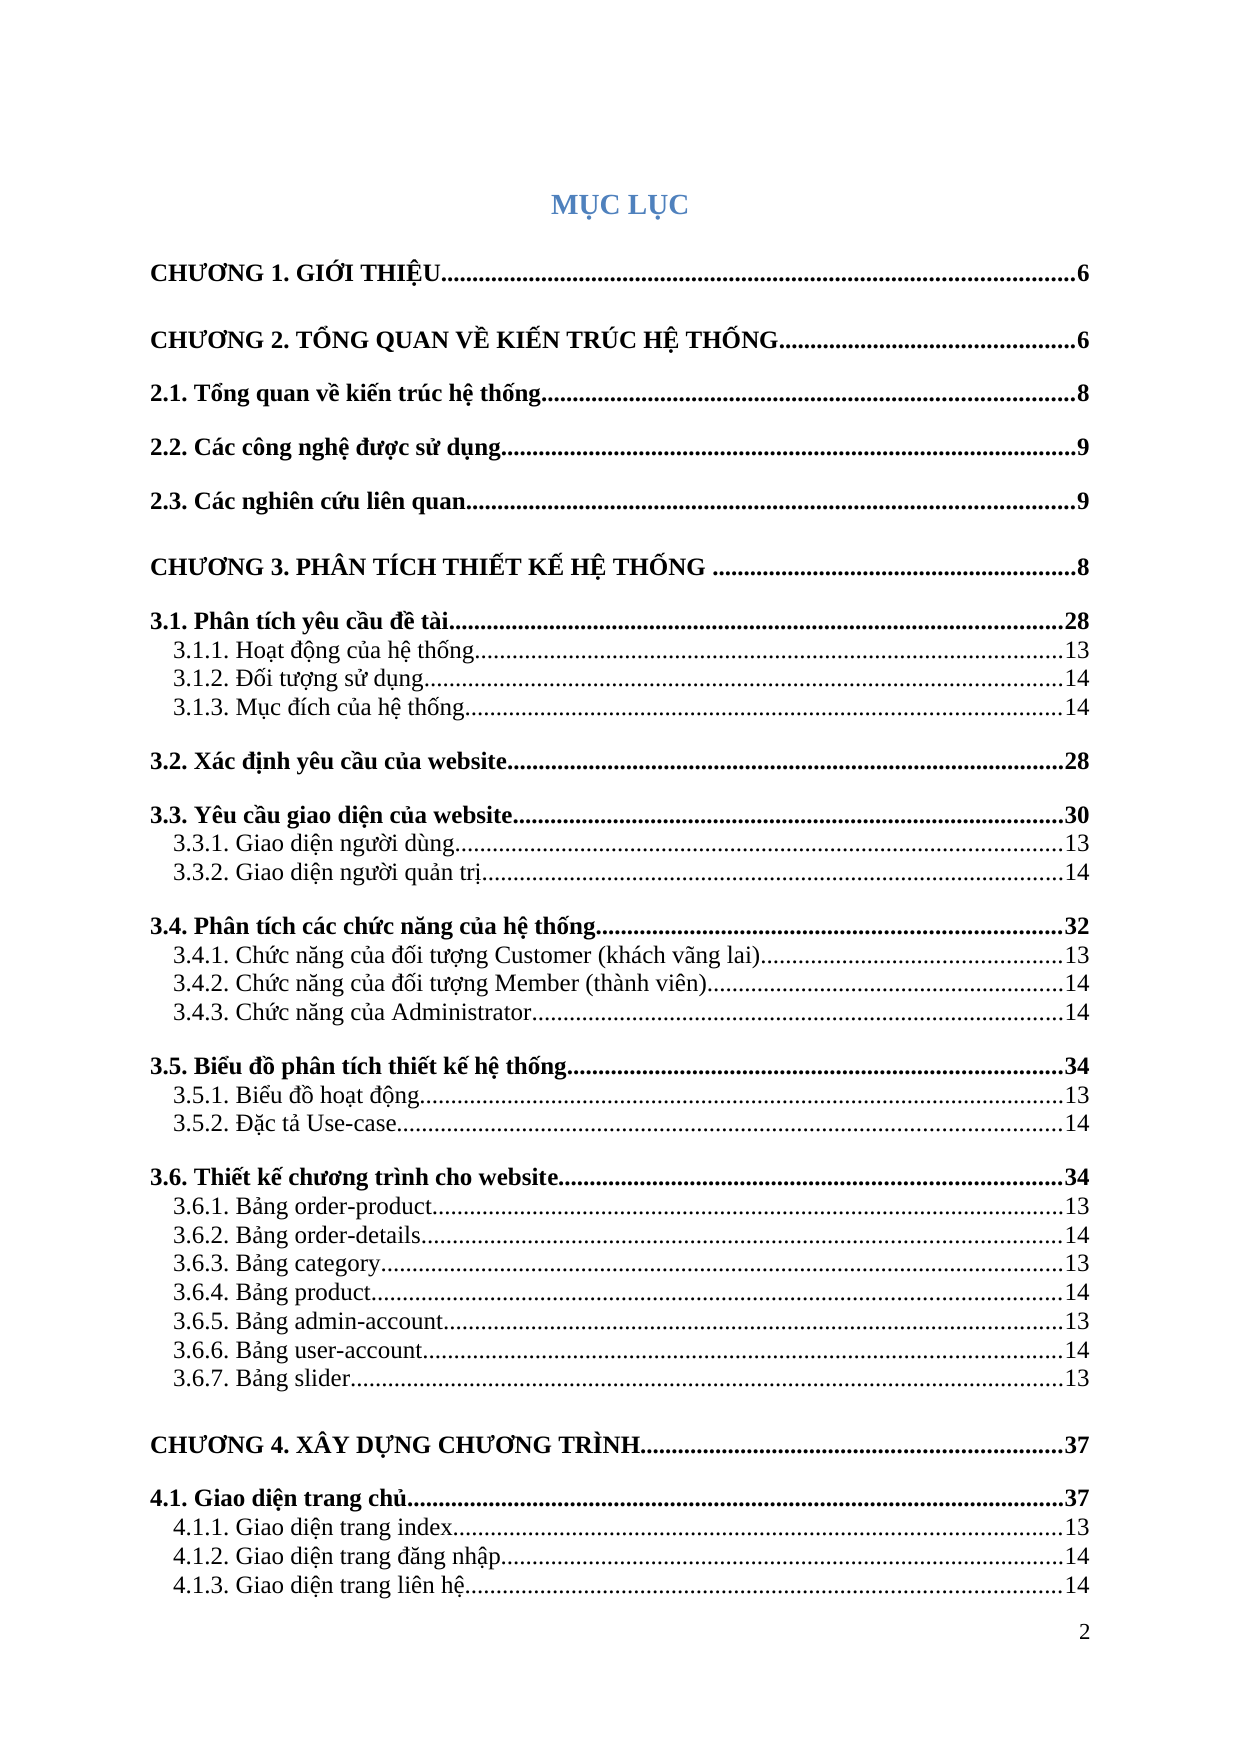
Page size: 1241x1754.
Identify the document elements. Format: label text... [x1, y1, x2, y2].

text 3.6.1. Bảng order-product 13 [173, 1191, 1090, 1220]
text 4.1.1. Giao diện trang index 13 [173, 1512, 1090, 1541]
text 3.4.3. Chức năng của Administrator 14 [173, 997, 1090, 1026]
text 3.4.2. Chức năng của đối tượng Member (thành viên) 14 [173, 968, 1090, 997]
text Chương 4. XÂY DỰNG CHƯƠNG TRÌNH 37 [150, 1430, 1090, 1458]
text 2.2. Các công nghệ được sử dụng 9 [150, 432, 1090, 461]
text 3.1.2. Đối tượng sử dụng 14 [173, 663, 1090, 692]
text 3.6.2. Bảng order-details 14 [173, 1220, 1090, 1248]
text Chương 2. TỔNG QUAN VỀ KIẾN TRÚC HỆ THỐNG 6 [150, 325, 1090, 353]
text 3.6.3. Bảng category 13 [173, 1248, 1090, 1277]
text MỤC LỤC [150, 187, 1090, 221]
text 3.4. Phân tích các chức năng của hệ thống 32 [150, 911, 1090, 940]
text 3.5.2. Đặc tả Use-case 14 [173, 1108, 1090, 1137]
text 3.6.5. Bảng admin-account 13 [173, 1306, 1090, 1335]
text 3.6. Thiết kế chương trình cho website 34 [150, 1162, 1090, 1191]
text Chương 1. GIỚI THIỆU 6 [150, 258, 1090, 287]
text 4.1.2. Giao diện trang đăng nhập 14 [173, 1541, 1090, 1570]
text 3.6.7. Bảng slider 13 [173, 1363, 1090, 1392]
text 3.3. Yêu cầu giao diện của website 30 [150, 800, 1090, 828]
text 3.4.1. Chức năng của đối tượng Customer (khách vãng lai) 13 [173, 940, 1090, 968]
text 3.3.2. Giao diện người quản trị 14 [173, 857, 1090, 886]
text 3.6.6. Bảng user-account 14 [173, 1335, 1090, 1363]
text 3.1. Phân tích yêu cầu đề tài 28 [150, 606, 1090, 635]
text 4.1.3. Giao diện trang liên hệ 14 [173, 1570, 1090, 1598]
text 3.6.4. Bảng product 14 [173, 1277, 1090, 1306]
text 3.3.1. Giao diện người dùng 13 [173, 828, 1090, 857]
text 3.1.1. Hoạt động của hệ thống 13 [173, 635, 1090, 663]
text 3.1.3. Mục đích của hệ thống 14 [173, 692, 1090, 721]
text 2.1. Tổng quan về kiến trúc hệ thống 8 [150, 378, 1090, 407]
text 3.5.1. Biểu đồ hoạt động 13 [173, 1080, 1090, 1108]
text 4.1. Giao diện trang chủ 37 [150, 1483, 1090, 1512]
text 2.3. Các nghiên cứu liên quan 9 [150, 486, 1090, 515]
text 3.5. Biểu đồ phân tích thiết kế hệ thống 34 [150, 1051, 1090, 1080]
text 3.2. Xác định yêu cầu của website 28 [150, 746, 1090, 775]
text Chương 3. PHÂN TÍCH THIẾT KẾ HỆ THỐNG 8 [150, 552, 1090, 581]
